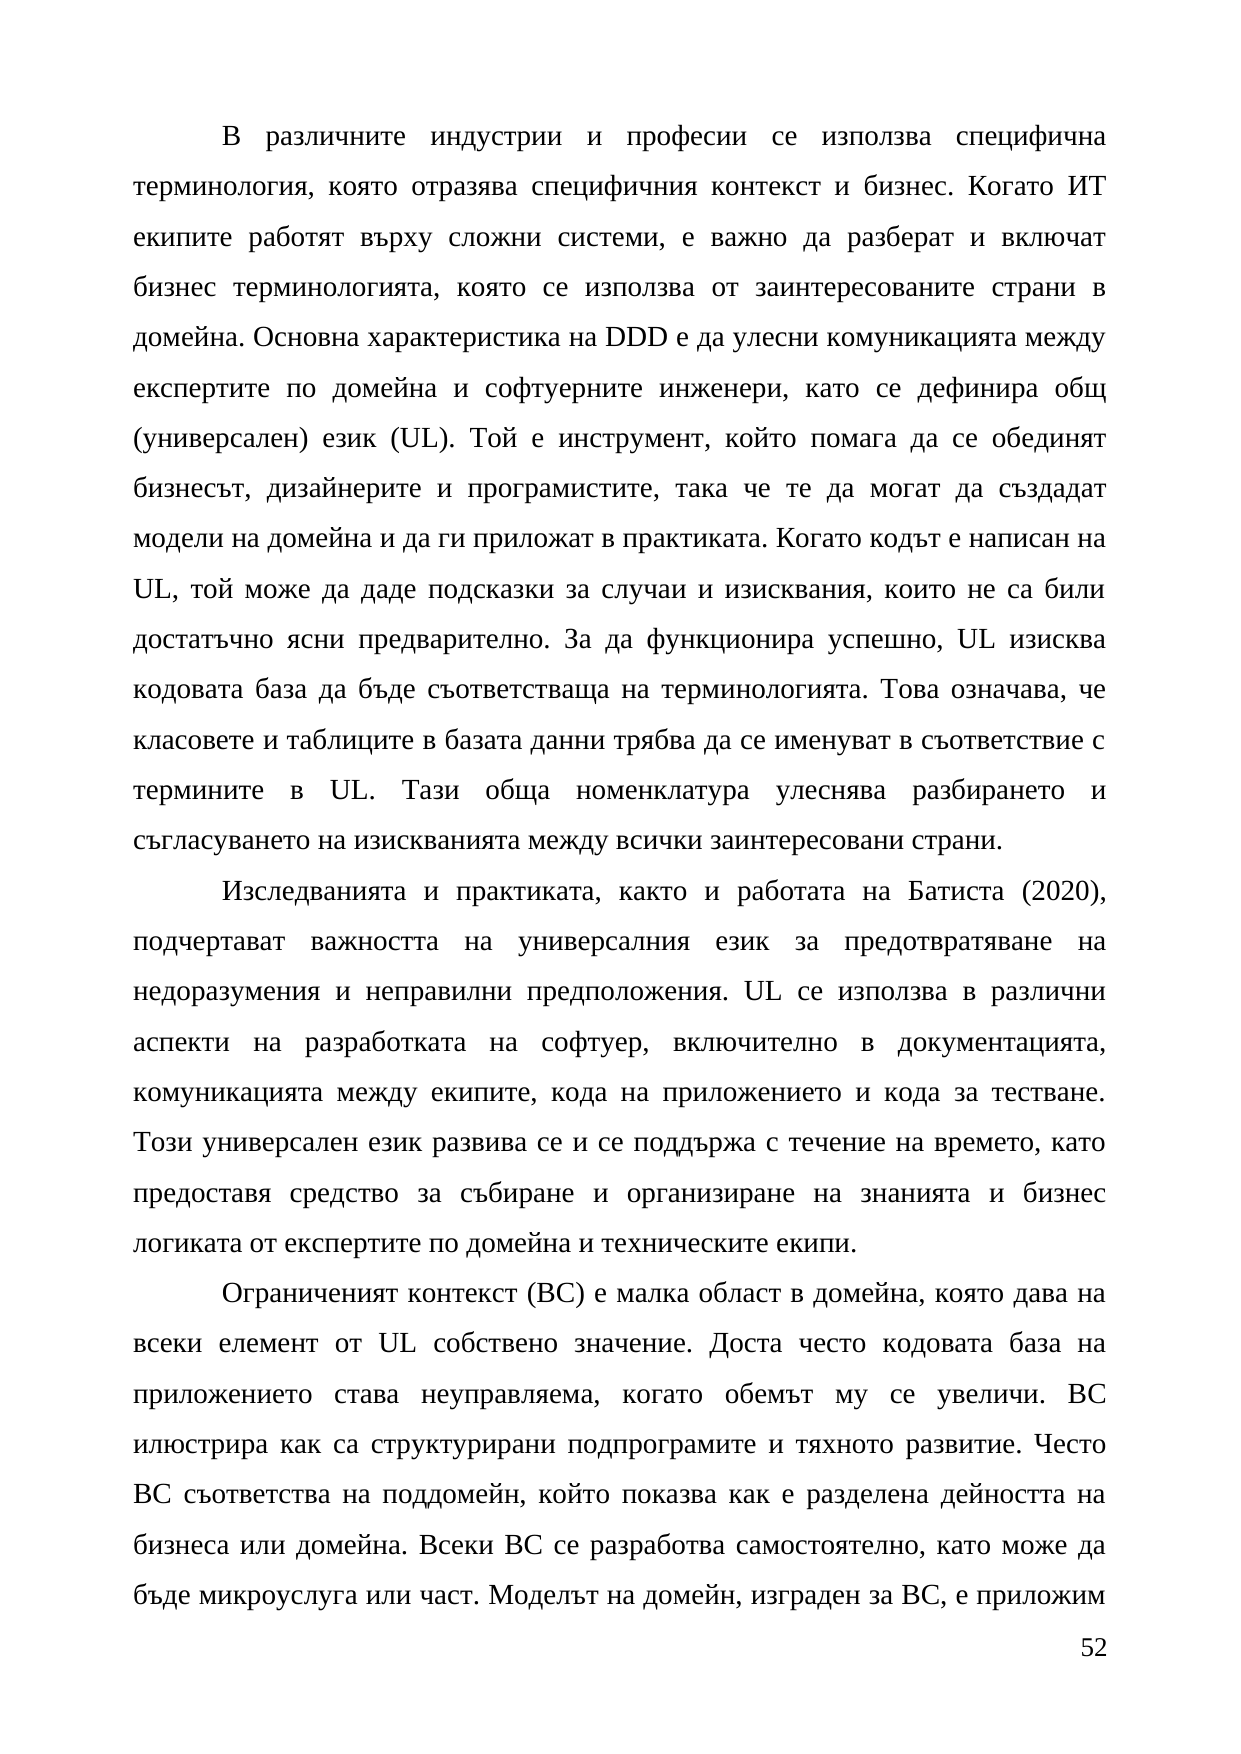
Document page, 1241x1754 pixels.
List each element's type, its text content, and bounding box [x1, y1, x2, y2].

text Изследванията и практиката, както и работата на Батиста (2020), подчертават важността на универсалния език за предотвратяване на недоразумения и неправилни предположения. UL се използва в различни аспекти на разработката на софтуер, включително в документацията, комуникацията между екипите, кода на приложението и кода за тестване. Този универсален език развива се и се поддържа с течение на времето, като предоставя средство за събиране и организиране на знанията и бизнес логиката от експертите по домейна и техническите екипи. [133, 873, 1107, 1258]
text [133, 1275, 1107, 1611]
text В различните индустрии и професии се използва специфична терминология, която отразява специфичния контекст и бизнес. Когато ИТ екипите работят върху сложни системи, е важно да разберат и включат бизнес терминологията, която се използва от заинтересованите страни в домейна. Основна характеристика на DDD е да улесни комуникацията между експертите по домейна и софтуерните инженери, като се дефинира общ (универсален) език (UL). Той е инструмент, който помага да се обединят бизнесът, дизайнерите и програмистите, така че те да могат да създадат модели на домейна и да ги приложат в практиката. Когато кодът е написан на UL, той може да даде подсказки за случаи и изисквания, които не са били достатъчно ясни предварително. За да функционира успешно, UL изисква кодовата база да бъде съответстваща на терминологията. Това означава, че класовете и таблиците в базата данни трябва да се именуват в съответствие с термините в UL. Тази обща номенклатура улеснява разбирането и съгласуването на изискванията между всички заинтересовани страни. [133, 118, 1107, 856]
